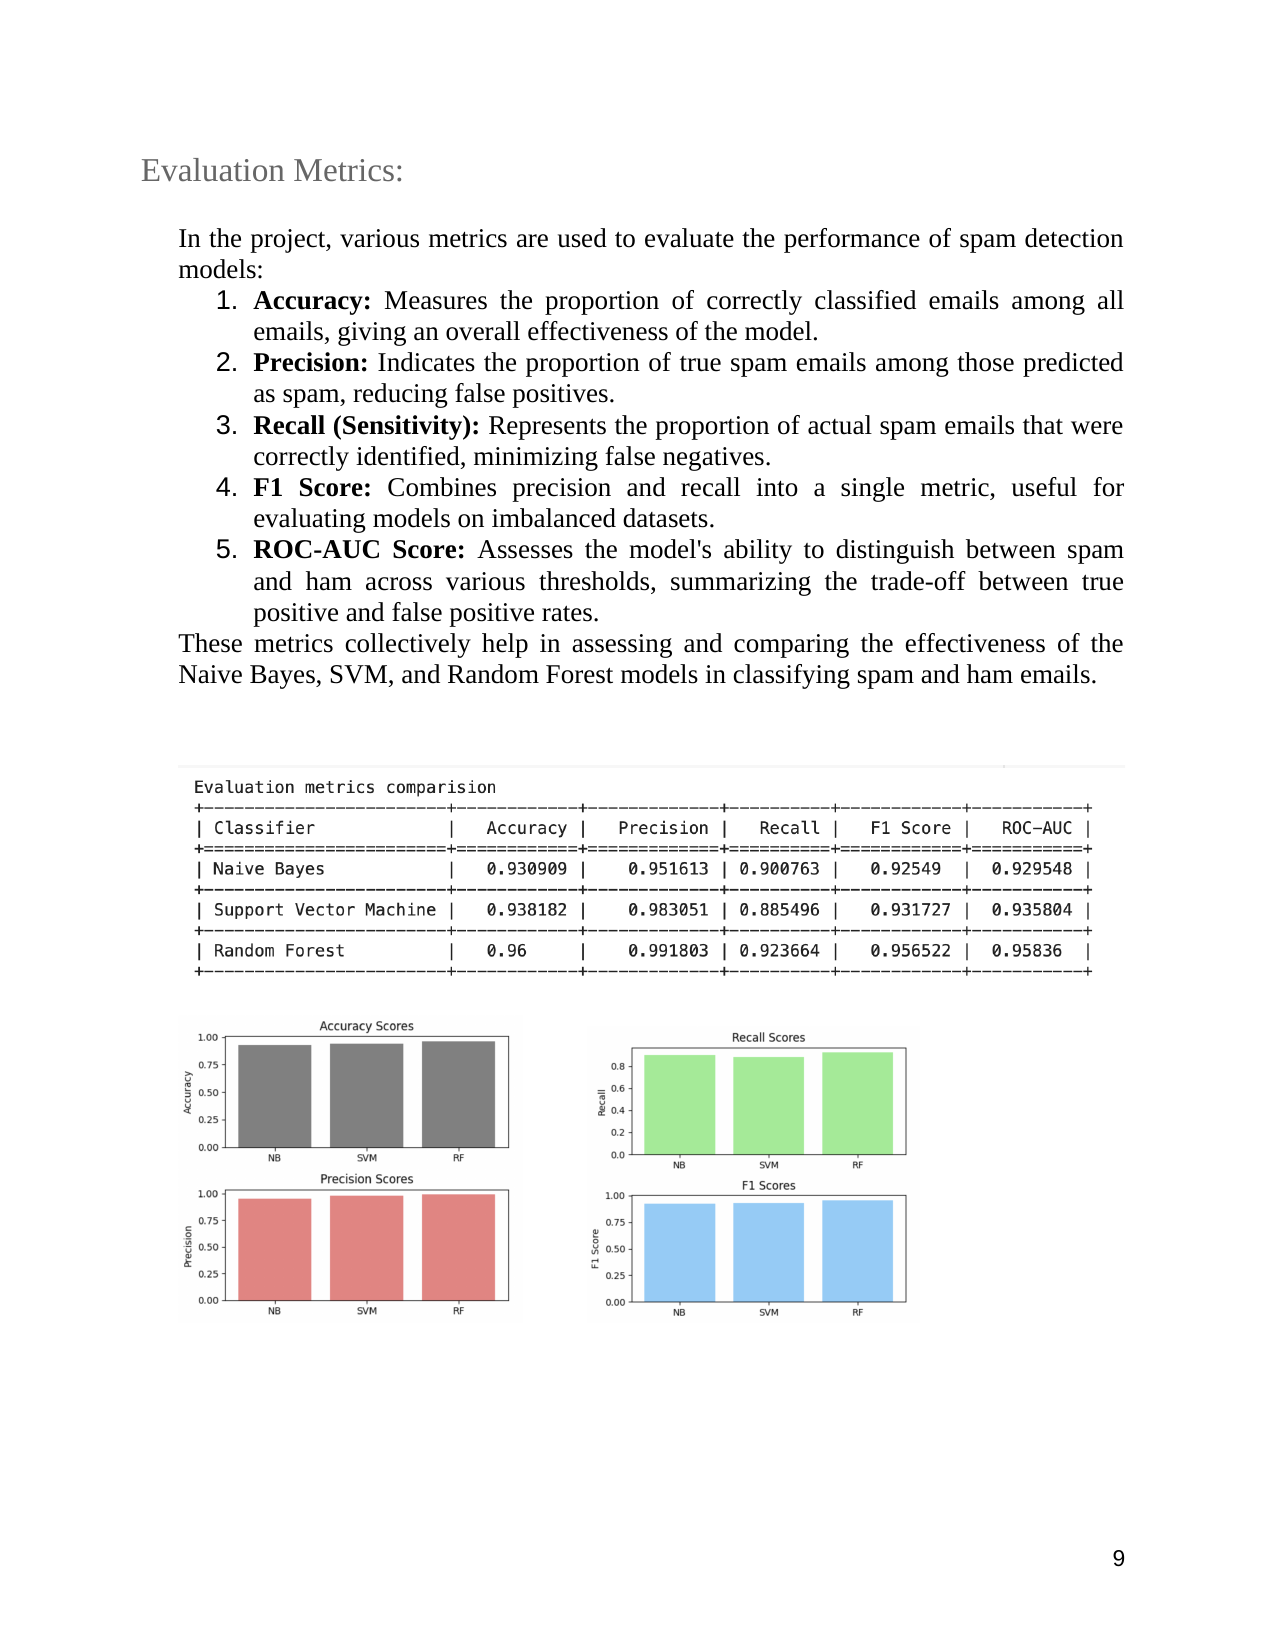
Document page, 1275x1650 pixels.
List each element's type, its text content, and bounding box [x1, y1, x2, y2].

list Recall (Sensitivity): Represents the proportion of actual spam emails that were correctly identified, minimizing false negatives. [216, 409, 1125, 471]
text These metrics collectively help in assessing and comparing the effectiveness of the Naive Bayes, SVM, and Random Forest models in classifying spam and ham emails. [178, 627, 1125, 689]
picture [178, 1015, 524, 1323]
list Accuracy: Measures the proportion of correctly classified emails among all emails, giving an overall effectiveness of the model. [216, 284, 1125, 346]
list Precision: Indicates the proportion of true spam emails among those predicted as spam, reducing false positives. [216, 346, 1125, 409]
text In the project, various metrics are used to evaluate the performance of spam detection models: [178, 222, 1125, 284]
picture [178, 765, 1125, 991]
picture [587, 1026, 921, 1323]
list F1 Score: Combines precision and recall into a single metric, useful for evaluating models on imbalanced datasets. [216, 471, 1125, 533]
list ROC-AUC Score: Assesses the model's ability to distinguish between spam and ham across various thresholds, summarizing the trade-off between true positive and false positive rates. [216, 533, 1125, 627]
subtitle Evaluation Metrics: [141, 150, 1125, 188]
